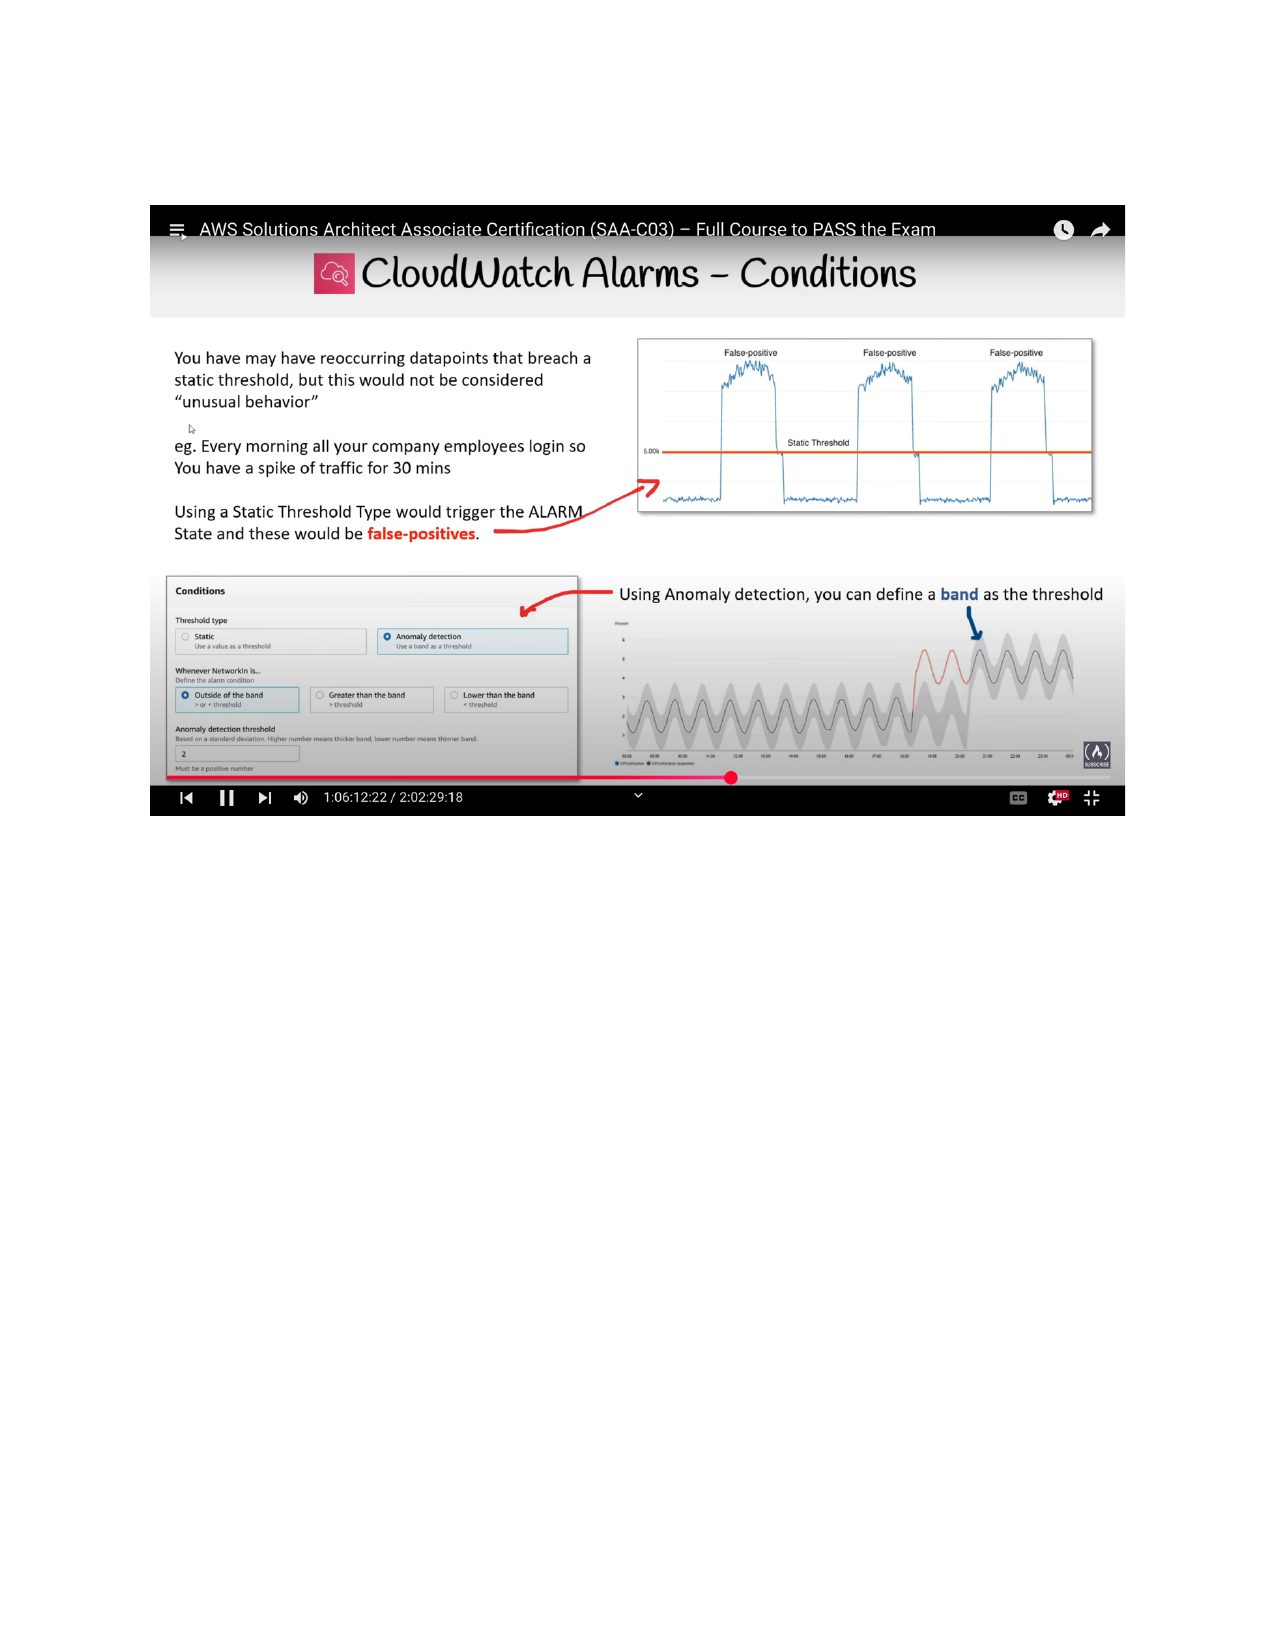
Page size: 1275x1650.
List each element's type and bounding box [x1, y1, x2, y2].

picture [150, 205, 1125, 816]
